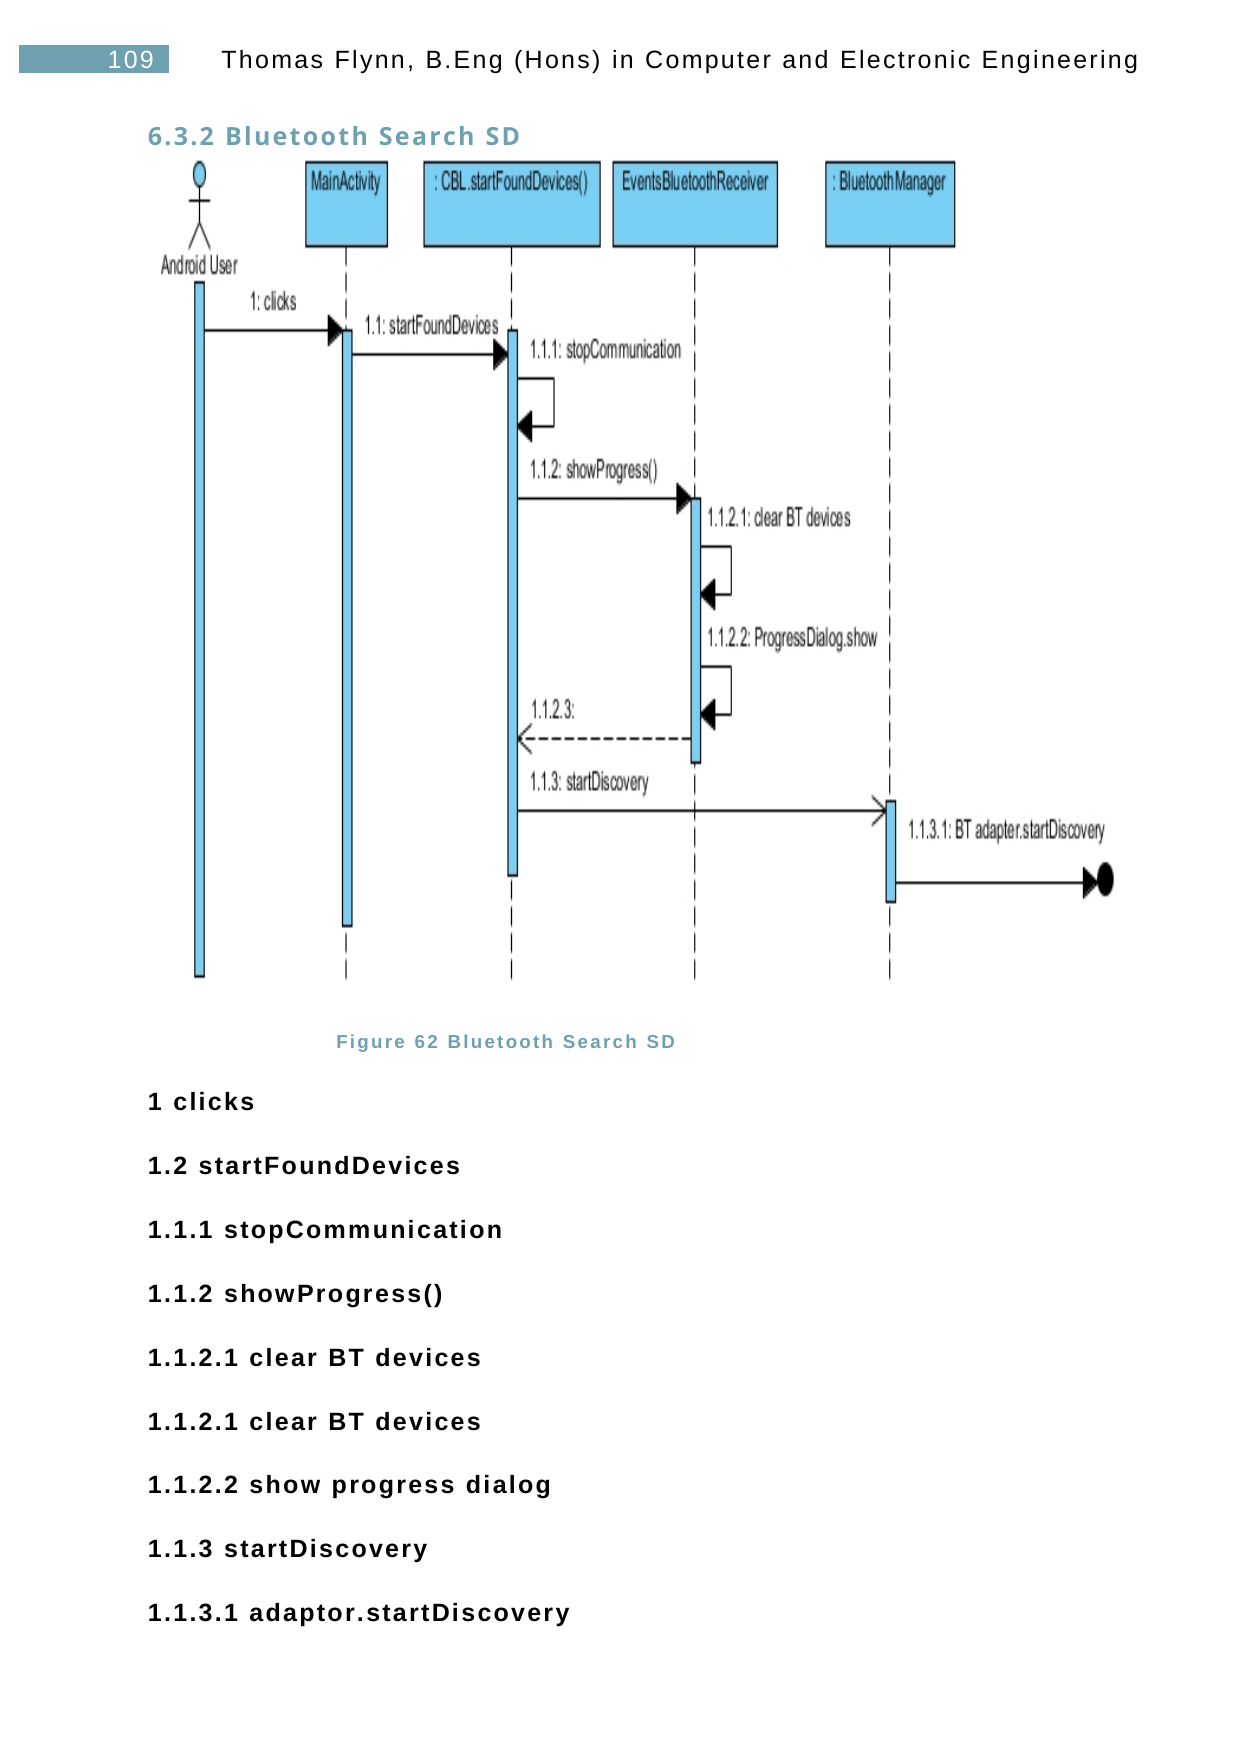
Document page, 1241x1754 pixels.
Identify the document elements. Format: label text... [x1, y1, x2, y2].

text 1.1.2.2 show progress dialog [148, 1470, 1122, 1499]
text 1.1.3 startDiscovery [148, 1534, 1122, 1563]
text 1.1.3.1 adaptor.startDiscovery [148, 1598, 1122, 1627]
text 1.1.1 stopCommunication [148, 1214, 1122, 1243]
text 1 clicks [148, 1087, 1122, 1115]
subtitle 6.3.2 Bluetooth Search SD [148, 118, 1122, 152]
picture [147, 157, 1122, 988]
text 1.1.2.1 clear BT devices [148, 1342, 1122, 1371]
text 1.1.2.1 clear BT devices [148, 1406, 1122, 1435]
text 1.2 startFoundDevices [148, 1151, 1122, 1179]
text 1.1.2 showProgress() [148, 1278, 1122, 1307]
